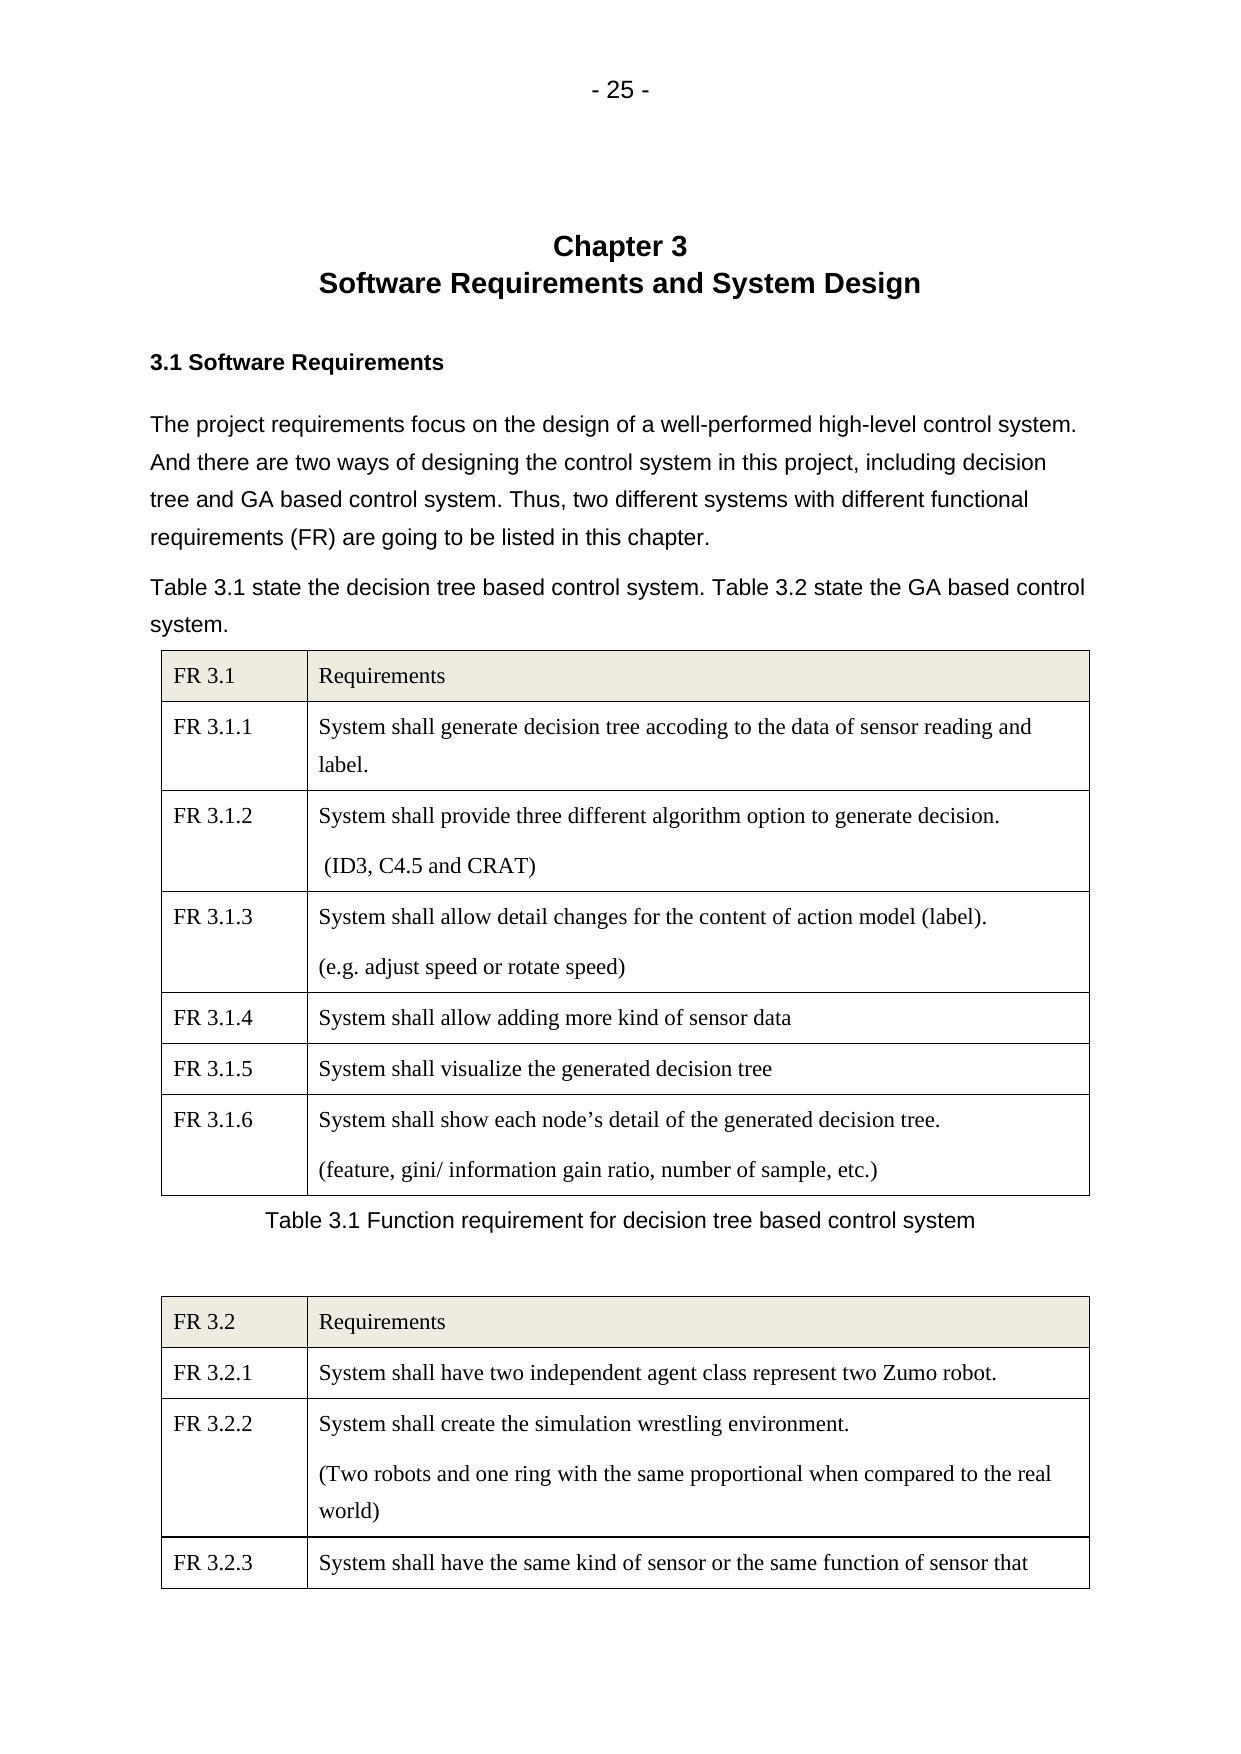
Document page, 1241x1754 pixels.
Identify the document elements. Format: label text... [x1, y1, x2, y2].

table_cell System shall create the simulation wrestling environment. (Two robots and one ring with the same proportional when compared to the real world) [308, 1399, 1089, 1536]
table_cell FR 3.2.2 [162, 1399, 307, 1536]
table_cell FR 3.1.2 [162, 791, 307, 891]
text The project requirements focus on the design of a well-performed high-level control system. And there are two ways of designing the control system in this project, including decision tree and GA based control system. Thus, two different systems with different functional requirements (FR) are going to be listed in this chapter. [150, 400, 1090, 550]
table_header Requirements [308, 651, 1089, 701]
table_cell FR 3.1.4 [162, 993, 307, 1043]
table_cell System shall have two independent agent class represent two Zumo robot. [308, 1348, 1089, 1398]
table_cell System shall show each node’s detail of the generated decision tree. (feature, gini/ information gain ratio, number of sample, etc.) [308, 1095, 1089, 1195]
subtitle Chapter 3 Software Requirements and System Design [150, 225, 1090, 300]
table_header FR 3.1 [162, 651, 307, 701]
subtitle 3.1 Software Requirements [150, 337, 1090, 375]
table_cell System shall allow detail changes for the content of action model (label). (e.g. adjust speed or rotate speed) [308, 892, 1089, 992]
table_cell FR 3.1.5 [162, 1044, 307, 1094]
table_cell System shall visualize the generated decision tree [308, 1044, 1089, 1094]
table_cell FR 3.2.3 [162, 1538, 307, 1587]
table_cell System shall provide three different algorithm option to generate decision. (ID3, C4.5 and CRAT) [308, 791, 1089, 891]
table_cell FR 3.1.6 [162, 1095, 307, 1195]
text Table 3.1 Function requirement for decision tree based control system [150, 1196, 1090, 1233]
table_cell FR 3.1.1 [162, 702, 307, 789]
table_cell System shall generate decision tree accoding to the data of sensor reading and label. [308, 702, 1089, 789]
table_header FR 3.2 [162, 1297, 307, 1347]
table_cell FR 3.2.1 [162, 1348, 307, 1398]
table_cell System shall allow adding more kind of sensor data [308, 993, 1089, 1043]
text Table 3.1 state the decision tree based control system. Table 3.2 state the GA based control system. [150, 562, 1090, 637]
table_cell FR 3.1.3 [162, 892, 307, 992]
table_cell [308, 1538, 1089, 1587]
table_header Requirements [308, 1297, 1089, 1347]
